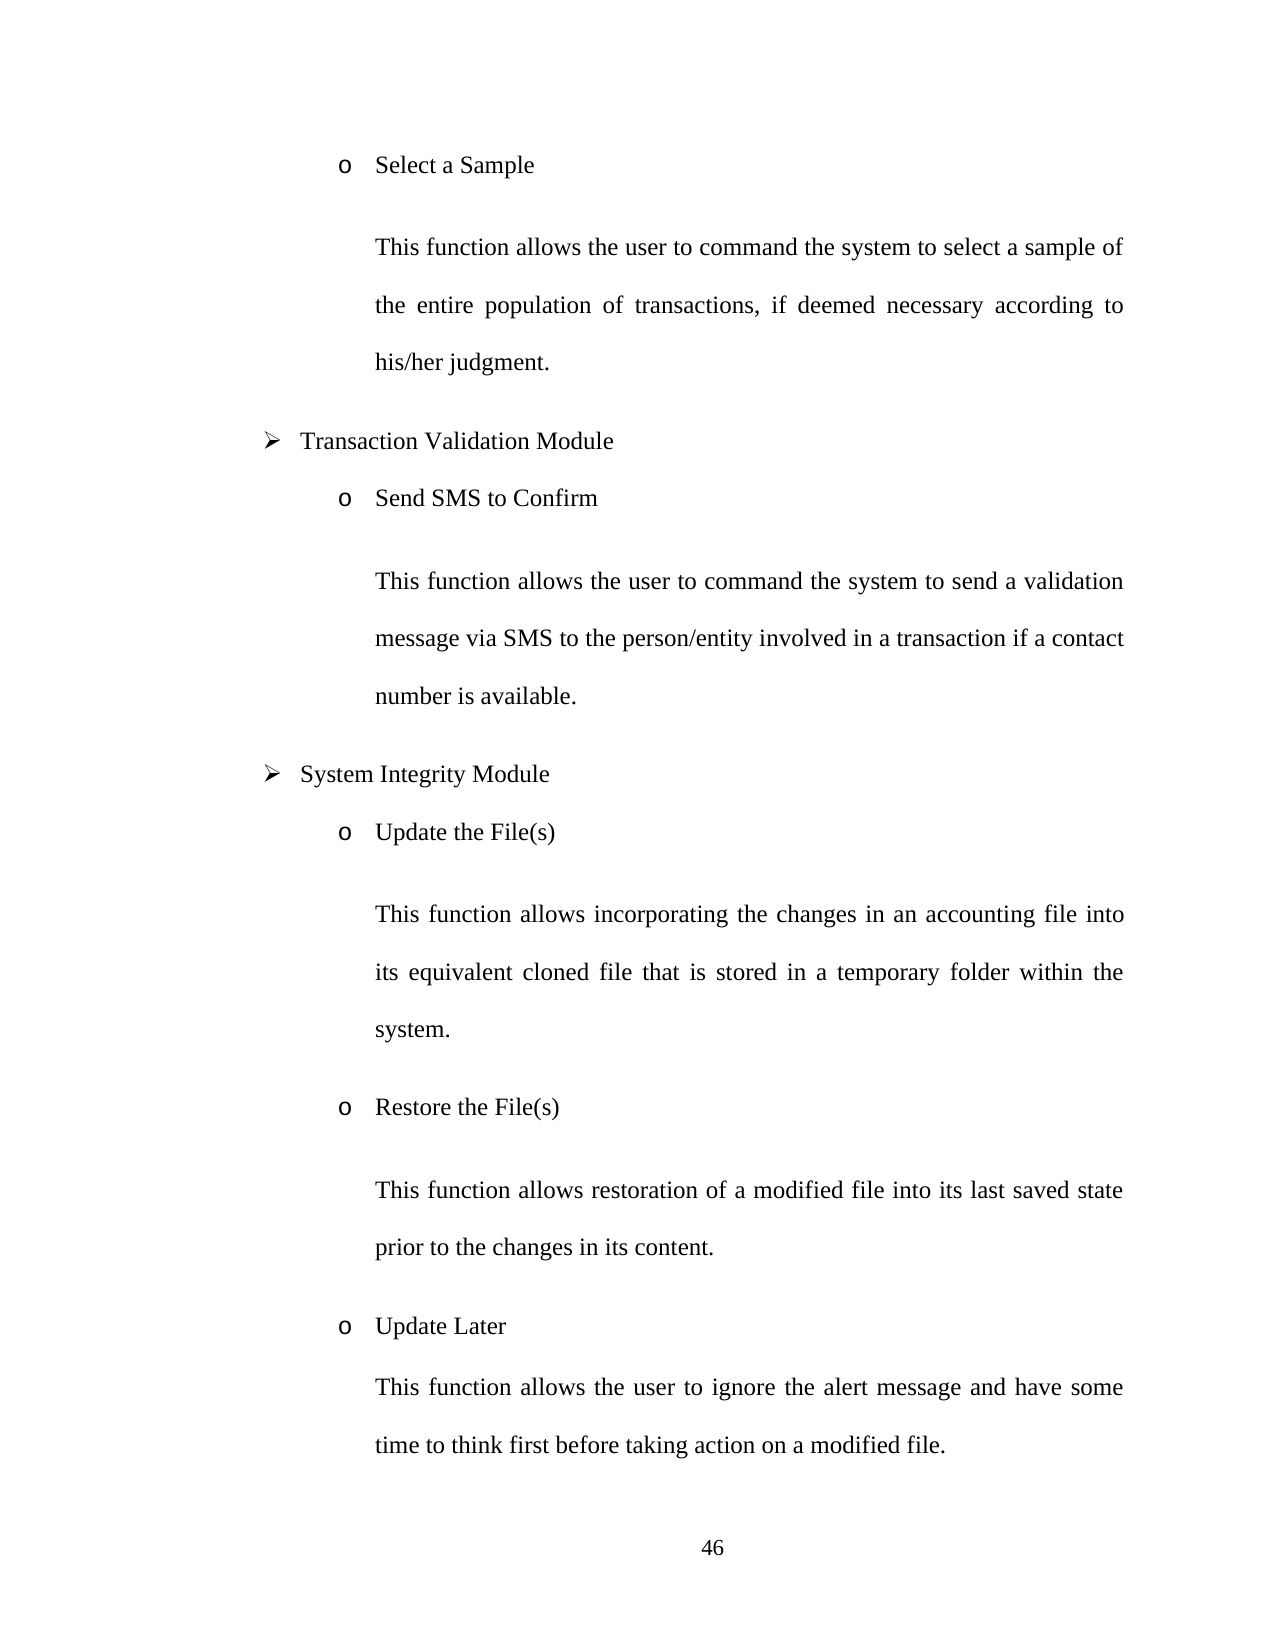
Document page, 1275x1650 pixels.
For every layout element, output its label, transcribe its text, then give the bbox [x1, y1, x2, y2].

list Restore the File(s) [337, 1092, 1125, 1123]
list Send SMS to Confirm [337, 483, 1125, 514]
list Transaction Validation Module [262, 426, 1125, 454]
list Select a Sample [337, 150, 1125, 181]
text This function allows the user to command the system to select a sample of the entire population of transactions, if deemed necessary according to his/her judgment. [375, 232, 1125, 376]
list System Integrity Module [262, 759, 1125, 788]
text This function allows incorporating the changes in an accounting file into its equivalent cloned file that is stored in a temporary folder within the system. [375, 899, 1125, 1043]
list Update Later [337, 1311, 1125, 1342]
text This function allows the user to command the system to send a validation message via SMS to the person/entity involved in a transaction if a contact number is available. [375, 566, 1125, 709]
list Update the File(s) [337, 817, 1125, 847]
list This function allows the user to ignore the alert message and have some time to think first before taking action on a modified file. [375, 1372, 1125, 1459]
text This function allows restoration of a modified file into its last saved state prior to the changes in its content. [375, 1175, 1125, 1261]
